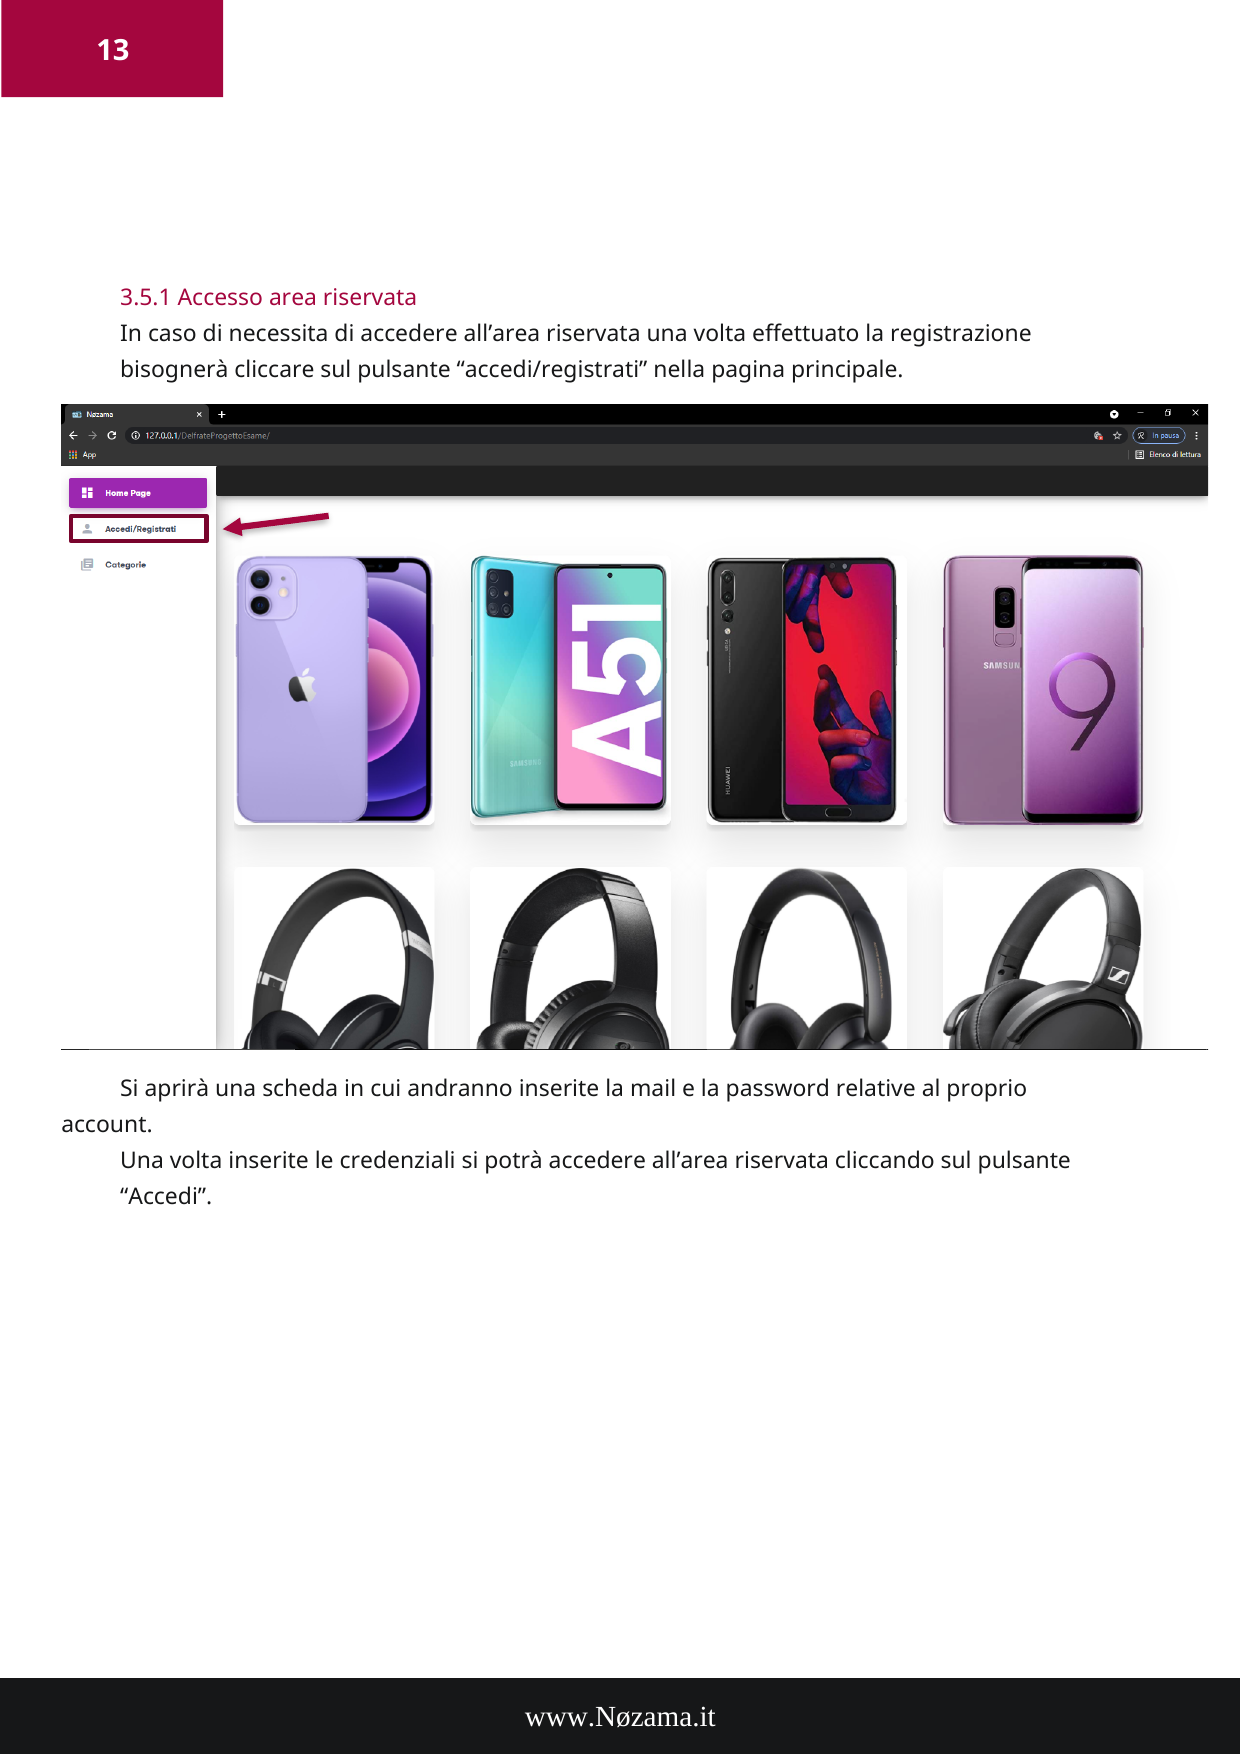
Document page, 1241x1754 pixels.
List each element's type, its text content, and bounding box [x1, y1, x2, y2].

text In caso di necessita di accedere all’area riservata una volta effettuato la registrazione bisognerà cliccare sul pulsante “accedi/registrati” nella pagina principale. [120, 317, 1120, 384]
text Una volta inserite le credenziali si potrà accedere all’area riservata cliccando sul pulsante “Accedi”. [120, 1144, 1120, 1211]
text 3.5.1 Accesso area riservata [120, 281, 1120, 312]
picture [61, 404, 1209, 1050]
text Si aprirà una scheda in cui andranno inserite la mail e la password relative al proprio account. [61, 1072, 1120, 1139]
